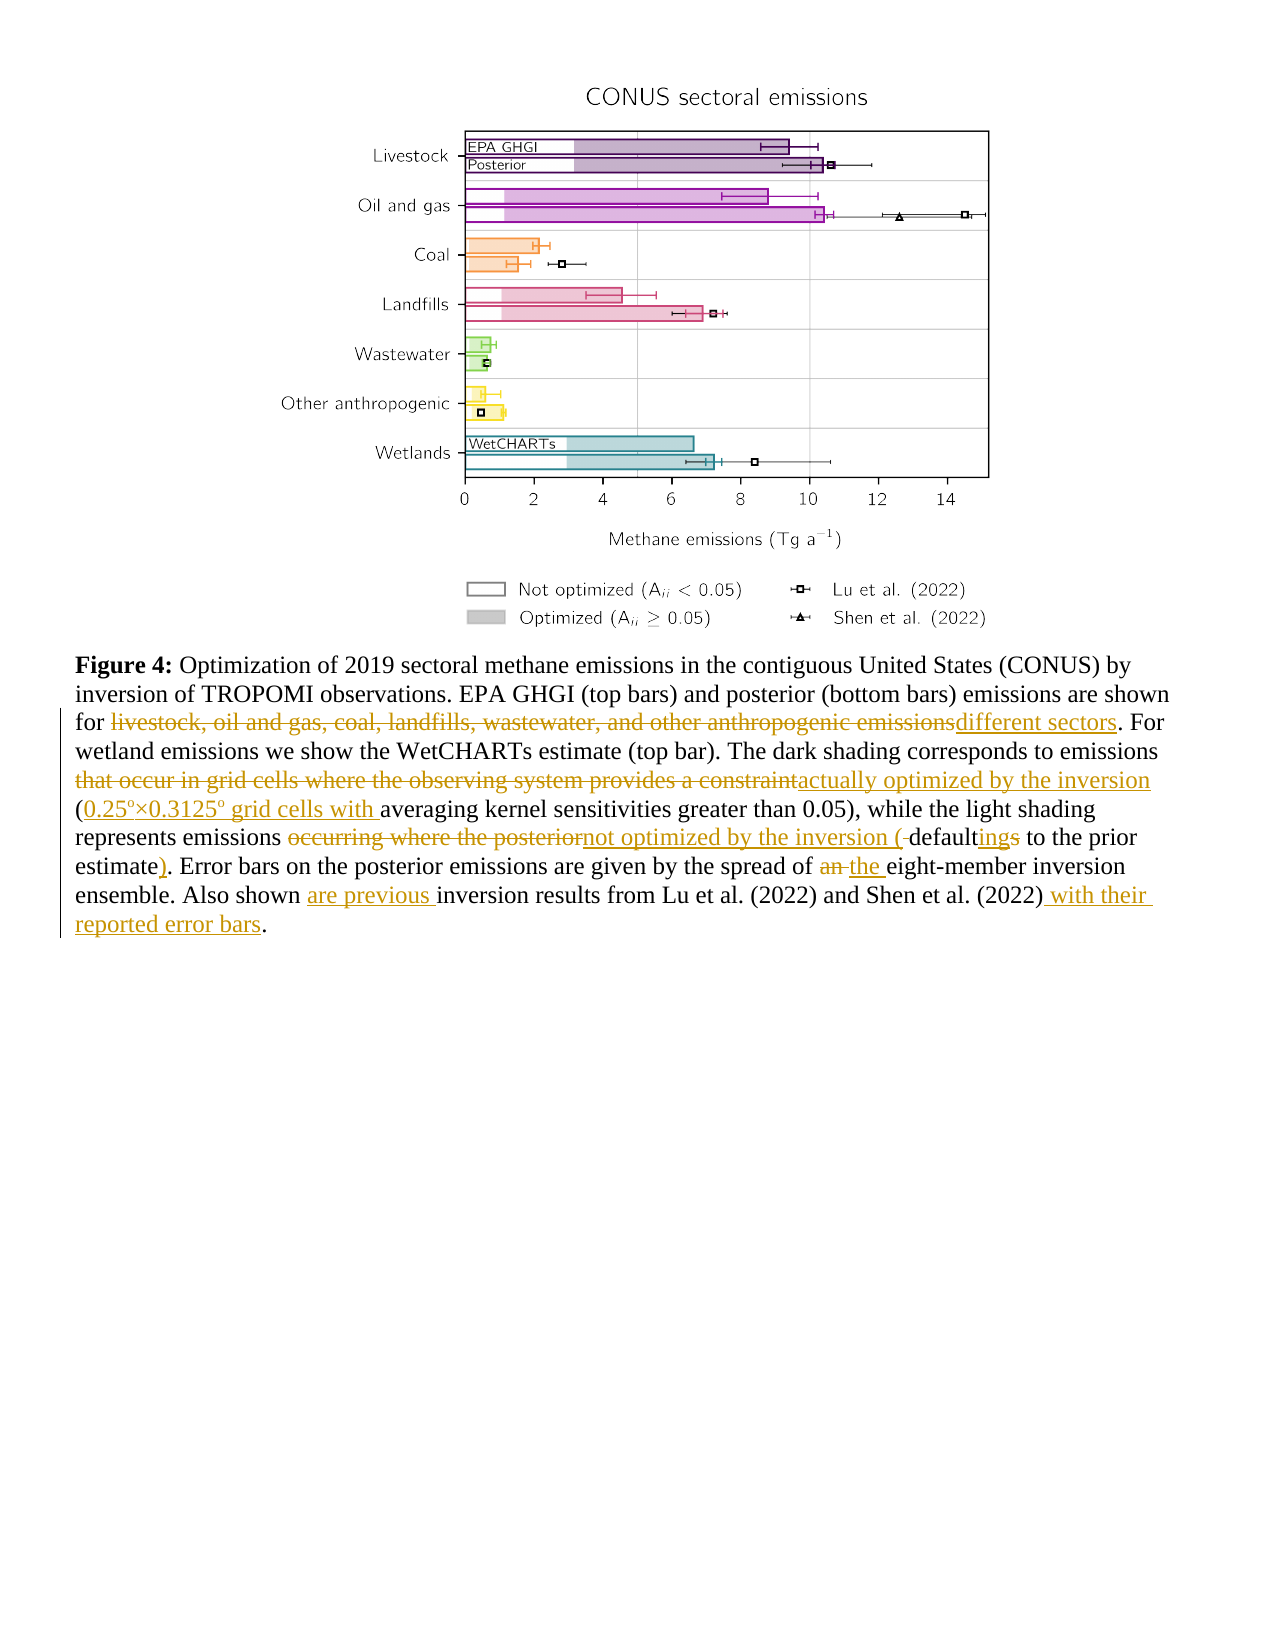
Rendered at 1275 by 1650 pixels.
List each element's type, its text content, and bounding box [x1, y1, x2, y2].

text Figure 4: Optimization of 2019 sectoral methane emissions in the contiguous United States (CONUS) by inversion of TROPOMI observations. EPA GHGI (top bars) and posterior (bottom bars) emissions are shown for . For wetland emissions we show the WetCHARTs estimate (top bar). The dark shading corresponds to emissions (averaging kernel sensitivities greater than 0.05), while the light shading represents emissions default to the prior estimate. Error bars on the posterior emissions are given by the spread of eight-member inversion ensemble. Also shown inversion results from Lu et al. (2022) and Shen et al. (2022). [75, 650, 1200, 937]
picture [266, 75, 1009, 650]
